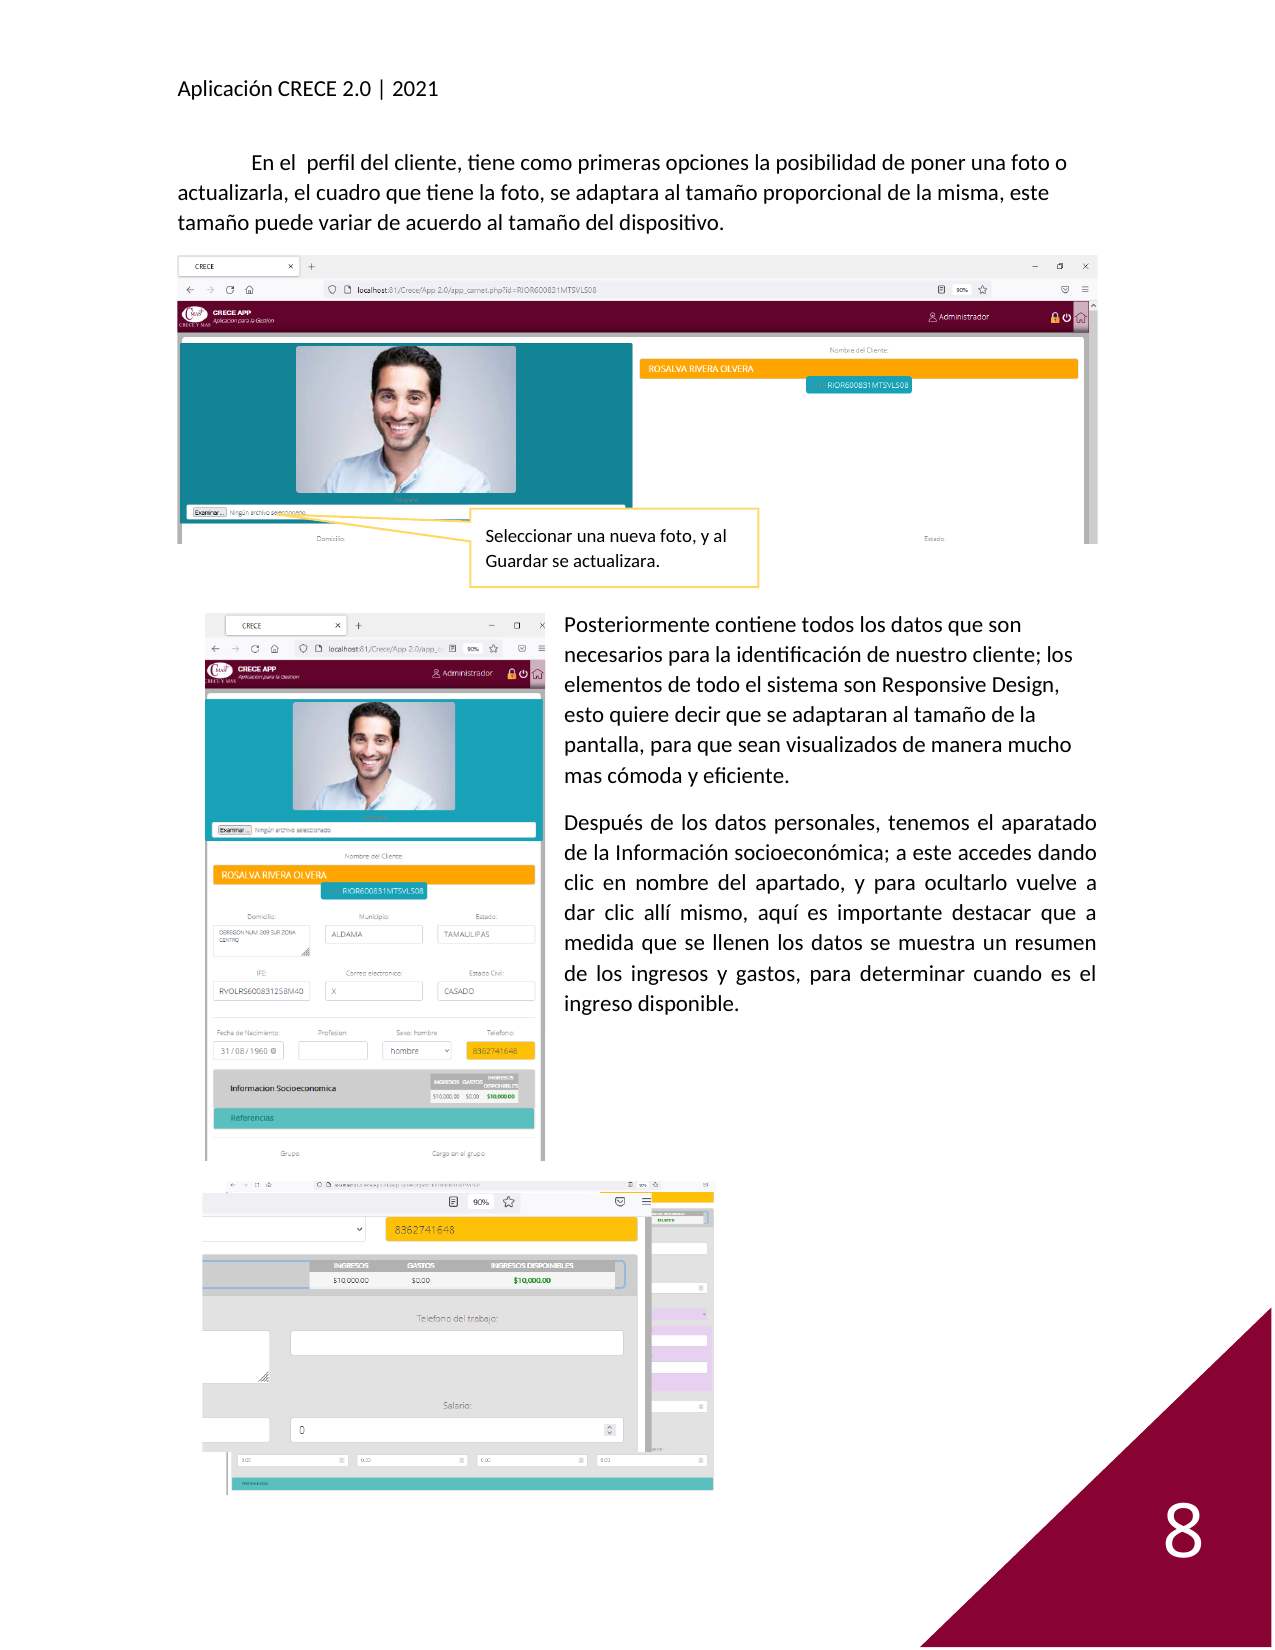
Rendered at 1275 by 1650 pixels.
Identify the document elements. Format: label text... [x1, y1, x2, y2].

text Después de los datos personales, tenemos el aparatado de la Información socioeconómica; a este accedes dando clic en nombre del apartado, y para ocultarlo vuelve a dar clic allí mismo, aquí es importante destacar que a medida que se llenen los datos se muestra un resumen de los ingresos y gastos, para determinar cuando es el ingreso disponible. [177, 747, 1098, 866]
text En el perfil del cliente, tiene como primeras opciones la posibilidad de poner una foto o actualizarla, el cuadro que tiene la foto, se adaptara al tamaño proporcional de la misma, este tamaño puede variar de acuerdo al tamaño del dispositivo. [177, 148, 1098, 236]
picture [177, 255, 1098, 544]
text Después de llenar la información socioeconómica toca hacer lo mismo con las Referencias, se han programado tres espacios para añadirlas. [177, 1353, 1098, 1412]
picture [202, 1030, 719, 1346]
text Posteriormente contiene todos los datos que son necesarios para la identificación de nuestro cliente; los elementos de todo el sistema son Responsive Design, esto quiere decir que se adaptaran al tamaño de la pantalla, para que sean visualizados de manera mucho mas cómoda y eficiente. [177, 610, 1098, 728]
